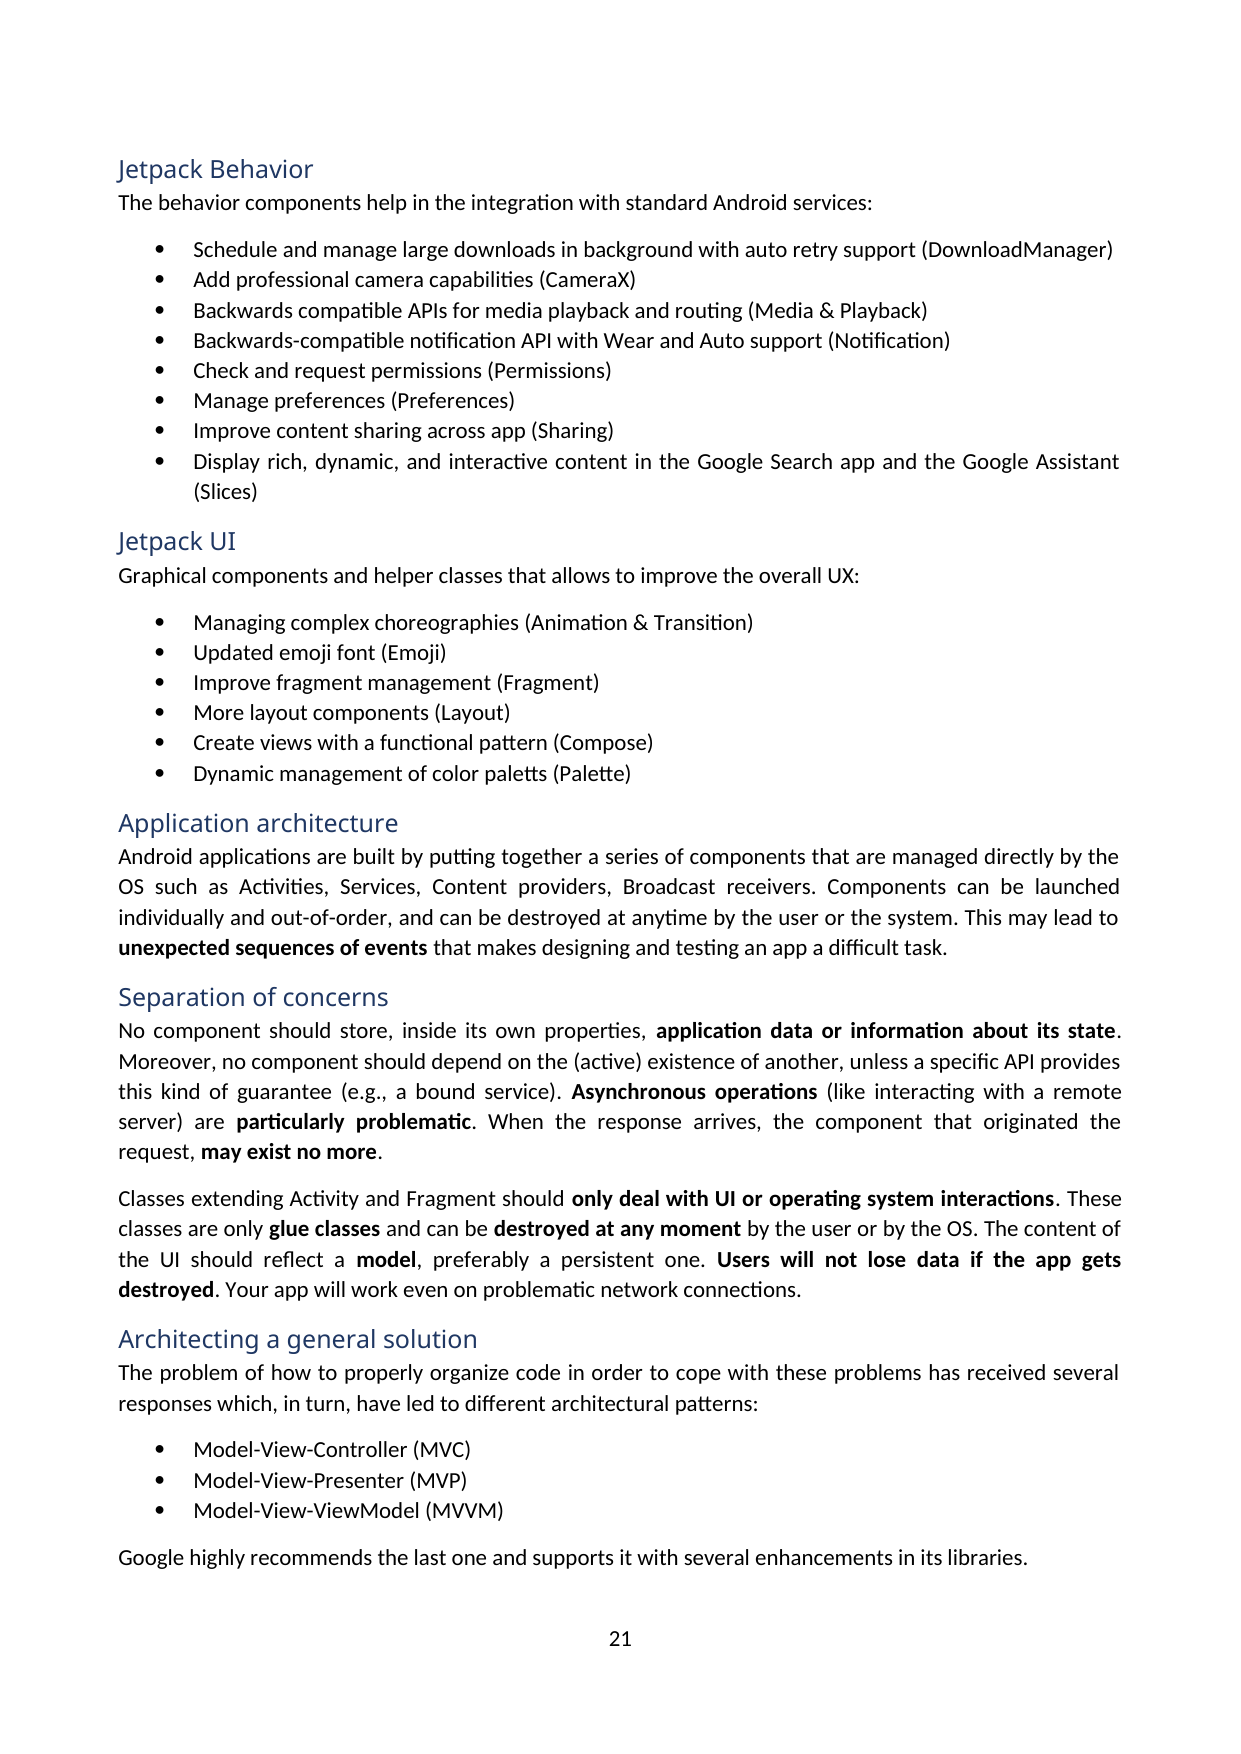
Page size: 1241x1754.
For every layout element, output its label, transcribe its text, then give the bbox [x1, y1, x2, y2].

subtitle Application architecture [118, 806, 1122, 839]
subtitle Jetpack UI [118, 524, 1122, 558]
list Add professional camera capabilities (CameraX) [156, 266, 1122, 294]
text Graphical components and helper classes that allows to improve the overall UX: [118, 561, 1122, 589]
list Check and request permissions (Permissions) [156, 356, 1122, 384]
text Android applications are built by putting together a series of components that are managed directly by the OS such as Activities, Services, Content providers, Broadcast receivers. Components can be launched individually and out-of-order, and can be destroyed at anytime by the user or the system. This may lead to unexpected sequences of events that makes designing and testing an app a difficult task. [118, 842, 1122, 961]
list Backwards-compatible notification API with Wear and Auto support (Notification) [156, 326, 1122, 354]
list Updated emoji font (Emoji) [156, 638, 1122, 666]
list More layout components (Layout) [156, 698, 1122, 726]
list Schedule and manage large downloads in background with auto retry support (DownloadManager) [156, 235, 1122, 263]
text No component should store, inside its own properties, application data or information about its state. Moreover, no component should depend on the (active) existence of another, unless a specific API provides this kind of guarantee (e.g., a bound service). Asynchronous operations (like interacting with a remote server) are particularly problematic. When the response arrives, the component that originated the request, may exist no more. [118, 1017, 1122, 1165]
list Manage preferences (Preferences) [156, 386, 1122, 414]
text The behavior components help in the integration with standard Android services: [118, 188, 1122, 217]
list Display rich, dynamic, and interactive content in the Google Search app and the Google Assistant (Slices) [156, 447, 1122, 505]
list Managing complex choreographies (Animation & Transition) [156, 608, 1122, 636]
list Improve content sharing across app (Sharing) [156, 417, 1122, 445]
list Create views with a functional pattern (Compose) [156, 728, 1122, 756]
subtitle Separation of concerns [118, 980, 1122, 1014]
text Classes extending Activity and Fragment should only deal with UI or operating system interactions. These classes are only glue classes and can be destroyed at any moment by the user or by the OS. The content of the UI should reflect a model, preferably a persistent one. Users will not lose data if the app gets destroyed. Your app will work even on problematic network connections. [118, 1184, 1122, 1303]
list Model-View-Controller (MVC) [156, 1436, 1122, 1464]
subtitle Architecting a general solution [118, 1322, 1122, 1356]
list Improve fragment management (Fragment) [156, 668, 1122, 696]
list Backwards compatible APIs for media playback and routing (Media & Playback) [156, 296, 1122, 324]
subtitle Jetpack Behavior [118, 152, 1122, 186]
text Google highly recommends the last one and supports it with several enhancements in its libraries. [118, 1543, 1122, 1571]
list Model-View-ViewModel (MVVM) [156, 1496, 1122, 1524]
text The problem of how to properly organize code in order to cope with these problems has received several responses which, in turn, have led to different architectural patterns: [118, 1358, 1122, 1417]
list Dynamic management of color paletts (Palette) [156, 759, 1122, 787]
list Model-View-Presenter (MVP) [156, 1466, 1122, 1494]
